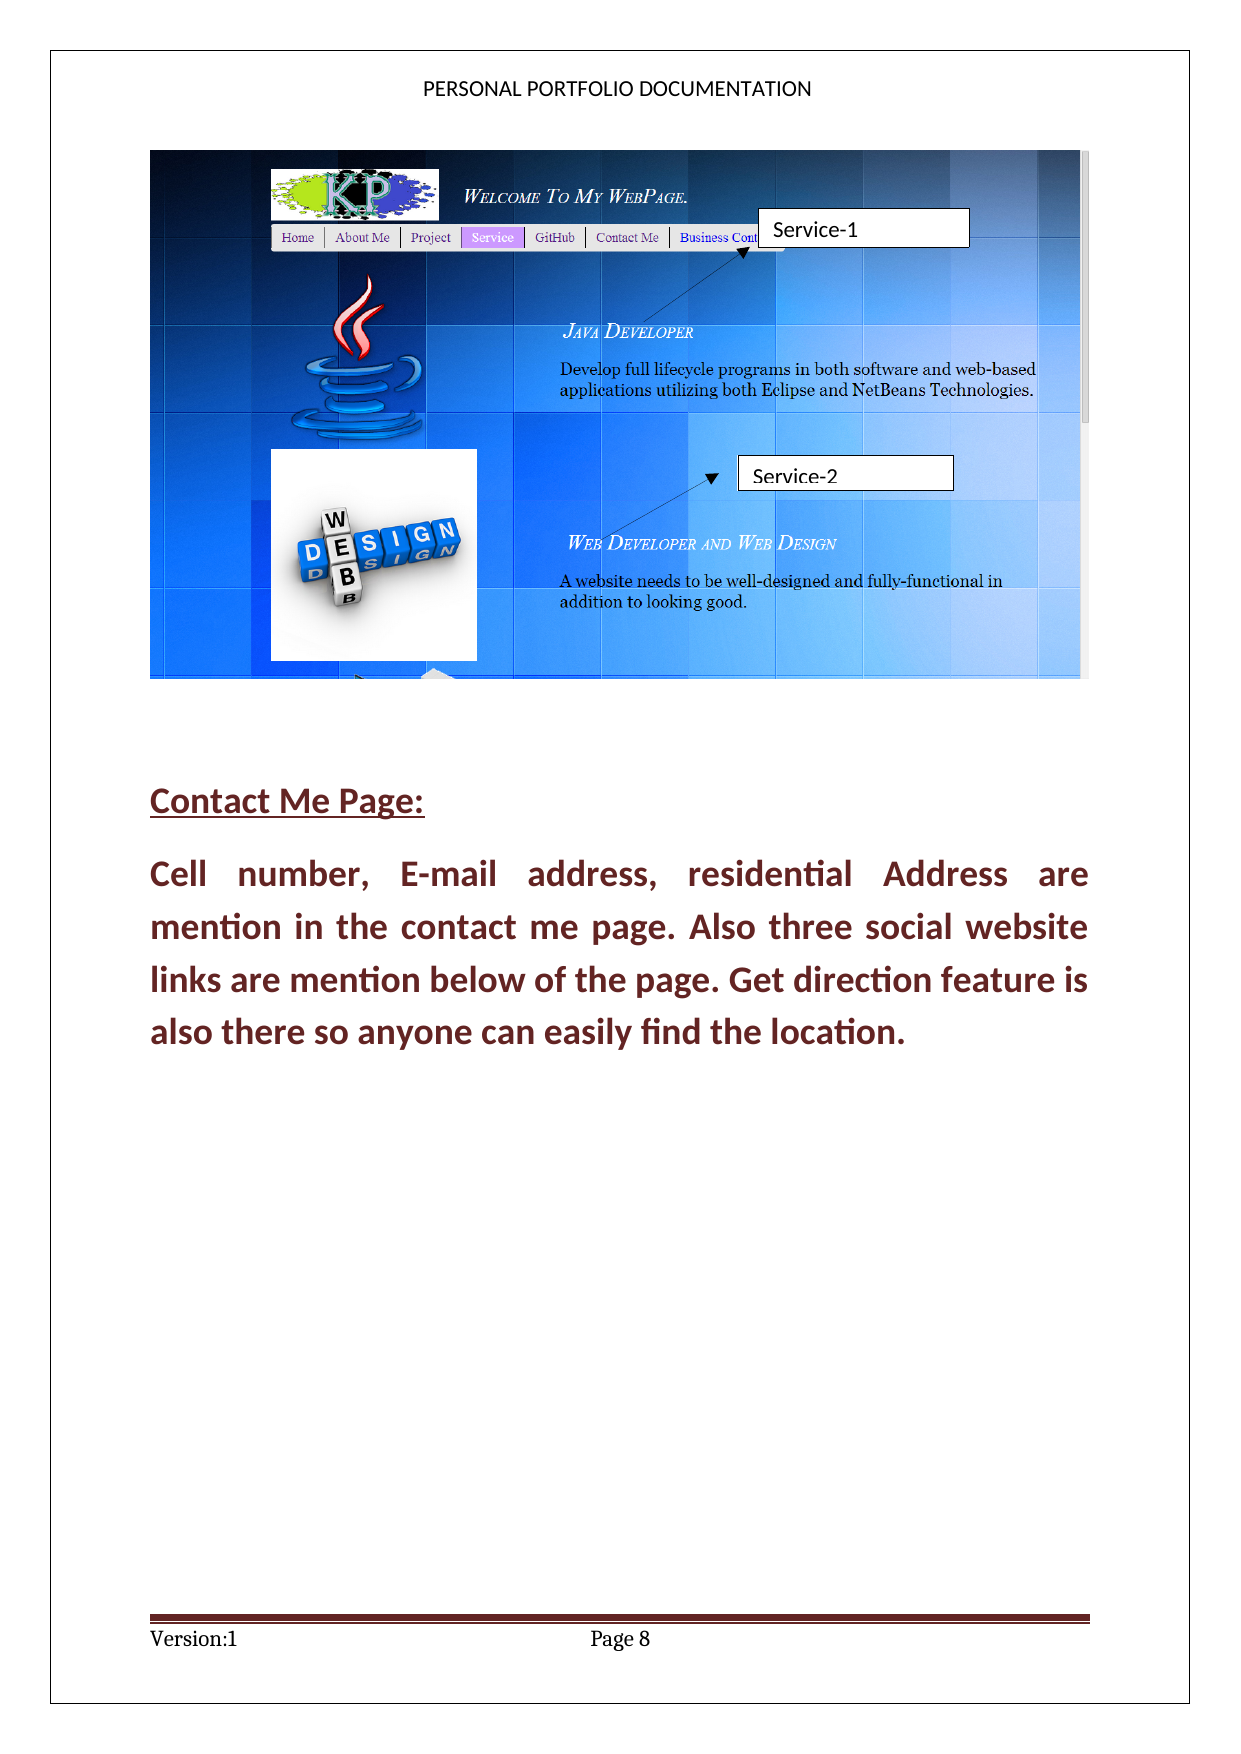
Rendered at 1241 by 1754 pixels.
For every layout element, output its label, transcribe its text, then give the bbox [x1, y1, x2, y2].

text Contact Me Page: [150, 777, 1090, 822]
picture [150, 150, 1089, 679]
text Cell number, E-mail address, residential Address are mention in the contact me page. Also three social website links are mention below of the page. Get direction feature is also there so anyone can easily find the location. [150, 850, 1090, 1054]
